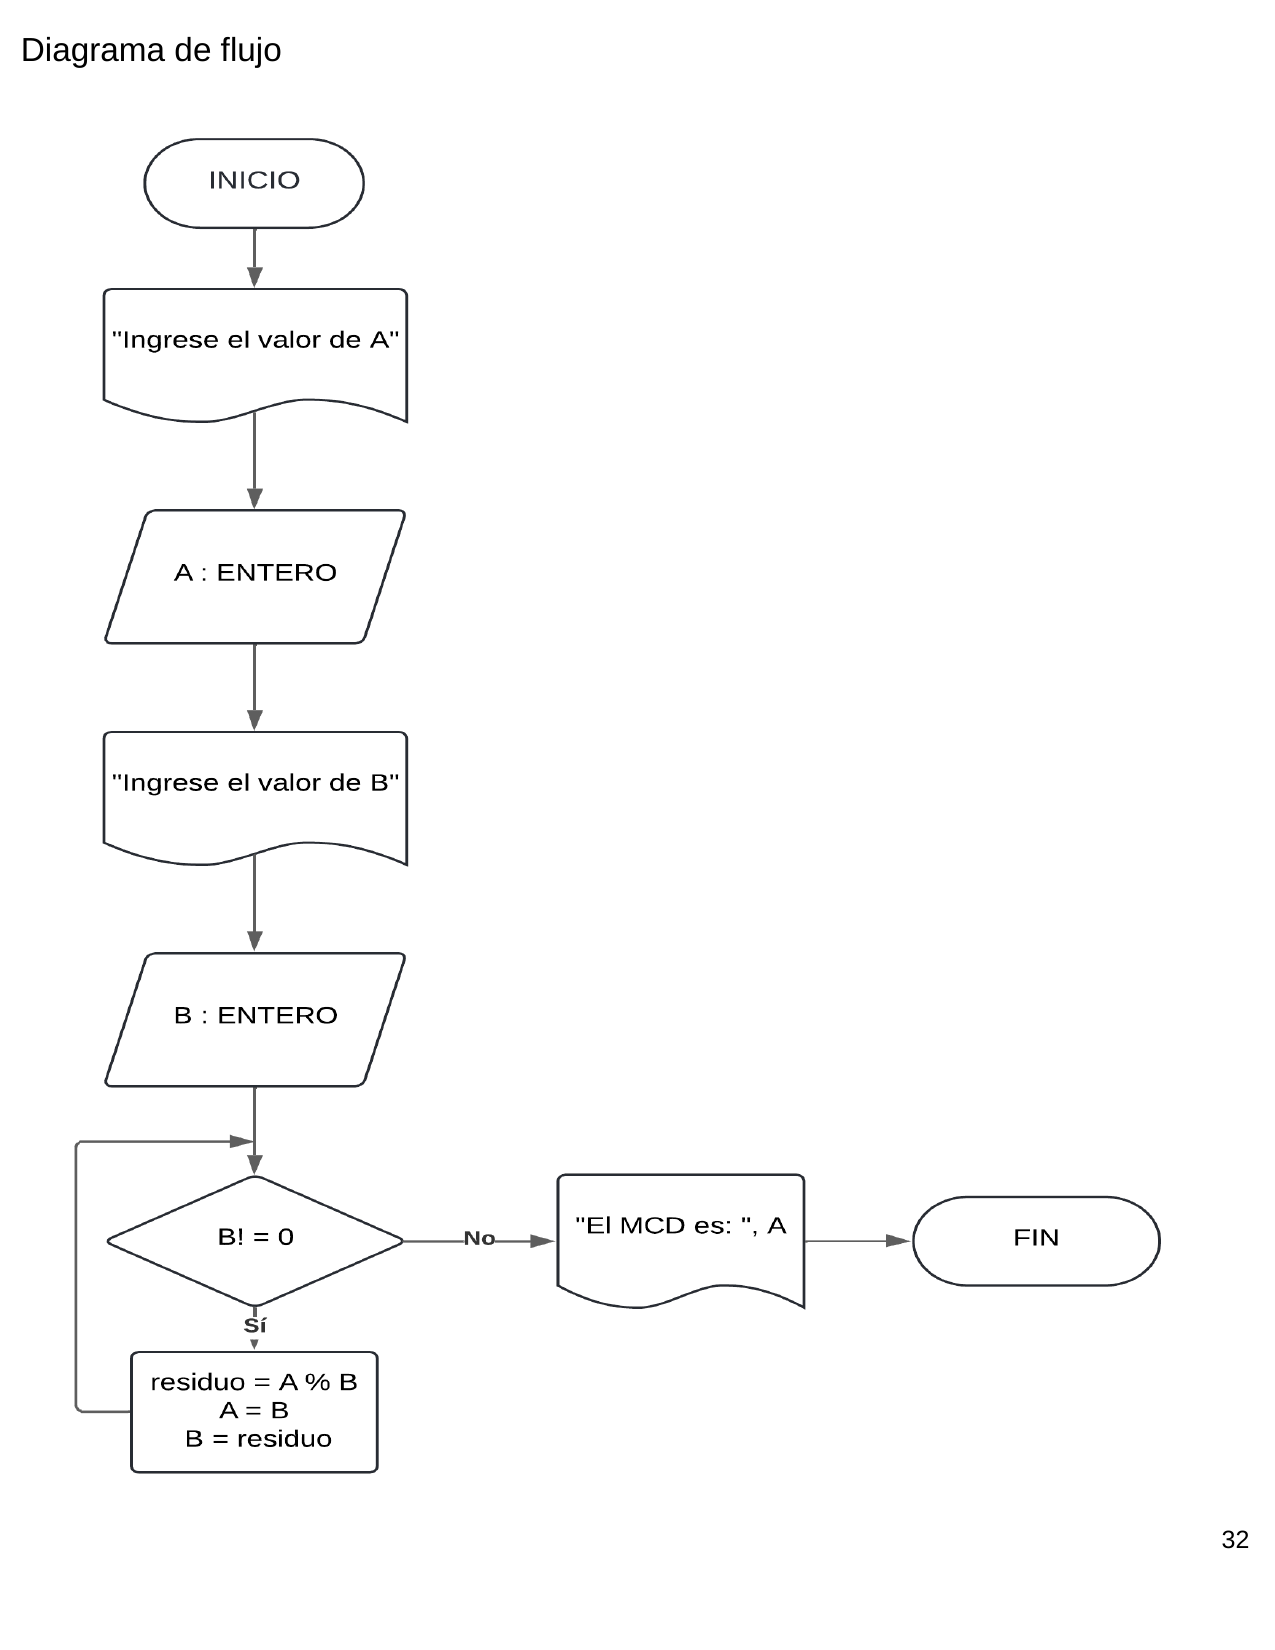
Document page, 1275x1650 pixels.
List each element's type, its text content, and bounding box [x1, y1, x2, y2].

subtitle Diagrama de flujo [21, 29, 1249, 68]
picture [20, 95, 1214, 1517]
